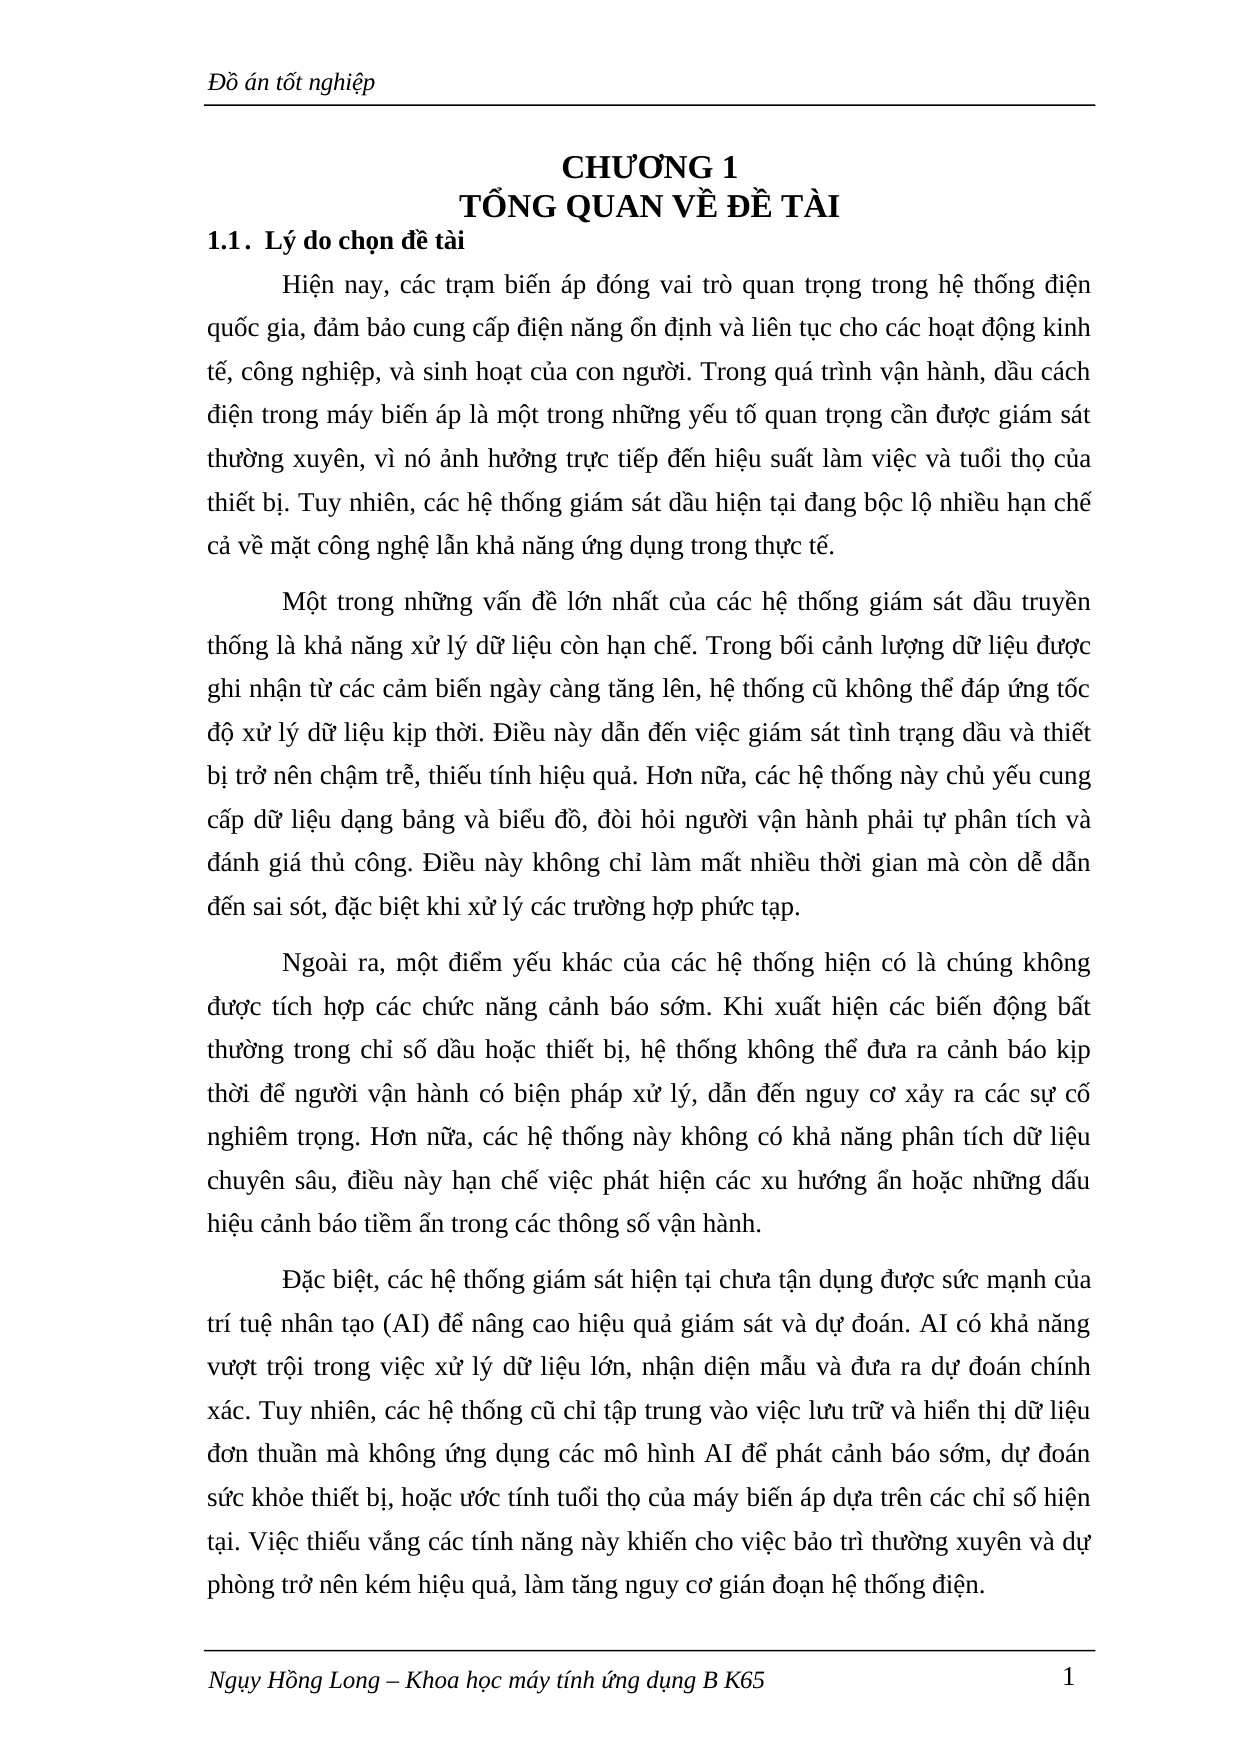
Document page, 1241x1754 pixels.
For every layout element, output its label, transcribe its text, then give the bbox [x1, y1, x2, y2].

list . Lý do chọn đề tài [207, 224, 1092, 256]
text Một trong những vấn đề lớn nhất của các hệ thống giám sát dầu truyền thống là khả năng xử lý dữ liệu còn hạn chế. Trong bối cảnh lượng dữ liệu được ghi nhận từ các cảm biến ngày càng tăng lên, hệ thống cũ không thể đáp ứng tốc độ xử lý dữ liệu kịp thời. Điều này dẫn đến việc giám sát tình trạng dầu và thiết bị trở nên chậm trễ, thiếu tính hiệu quả. Hơn nữa, các hệ thống này chủ yếu cung cấp dữ liệu dạng bảng và biểu đồ, đòi hỏi người vận hành phải tự phân tích và đánh giá thủ công. Điều này không chỉ làm mất nhiều thời gian mà còn dễ dẫn đến sai sót, đặc biệt khi xử lý các trường hợp phức tạp. [207, 585, 1092, 921]
text Đặc biệt, các hệ thống giám sát hiện tại chưa tận dụng được sức mạnh của trí tuệ nhân tạo (AI) để nâng cao hiệu quả giám sát và dự đoán. AI có khả năng vượt trội trong việc xử lý dữ liệu lớn, nhận diện mẫu và đưa ra dự đoán chính xác. Tuy nhiên, các hệ thống cũ chỉ tập trung vào việc lưu trữ và hiển thị dữ liệu đơn thuần mà không ứng dụng các mô hình AI để phát cảnh báo sớm, dự đoán sức khỏe thiết bị, hoặc ước tính tuổi thọ của máy biến áp dựa trên các chỉ số hiện tại. Việc thiếu vắng các tính năng này khiến cho việc bảo trì thường xuyên và dự phòng trở nên kém hiệu quả, làm tăng nguy cơ gián đoạn hệ thống điện. [207, 1263, 1092, 1599]
text Ngoài ra, một điểm yếu khác của các hệ thống hiện có là chúng không được tích hợp các chức năng cảnh báo sớm. Khi xuất hiện các biến động bất thường trong chỉ số dầu hoặc thiết bị, hệ thống không thể đưa ra cảnh báo kịp thời để người vận hành có biện pháp xử lý, dẫn đến nguy cơ xảy ra các sự cố nghiêm trọng. Hơn nữa, các hệ thống này không có khả năng phân tích dữ liệu chuyên sâu, điều này hạn chế việc phát hiện các xu hướng ẩn hoặc những dấu hiệu cảnh báo tiềm ẩn trong các thông số vận hành. [207, 946, 1092, 1238]
text Hiện nay, các trạm biến áp đóng vai trò quan trọng trong hệ thống điện quốc gia, đảm bảo cung cấp điện năng ổn định và liên tục cho các hoạt động kinh tế, công nghiệp, và sinh hoạt của con người. Trong quá trình vận hành, dầu cách điện trong máy biến áp là một trong những yếu tố quan trọng cần được giám sát thường xuyên, vì nó ảnh hưởng trực tiếp đến hiệu suất làm việc và tuổi thọ của thiết bị. Tuy nhiên, các hệ thống giám sát dầu hiện tại đang bộc lộ nhiều hạn chế cả về mặt công nghệ lẫn khả năng ứng dụng trong thực tế. [207, 268, 1092, 560]
subtitle TỔNG QUAN VỀ ĐỀ TÀI [207, 186, 1092, 224]
subtitle CHƯƠNG 1 [207, 148, 1092, 186]
